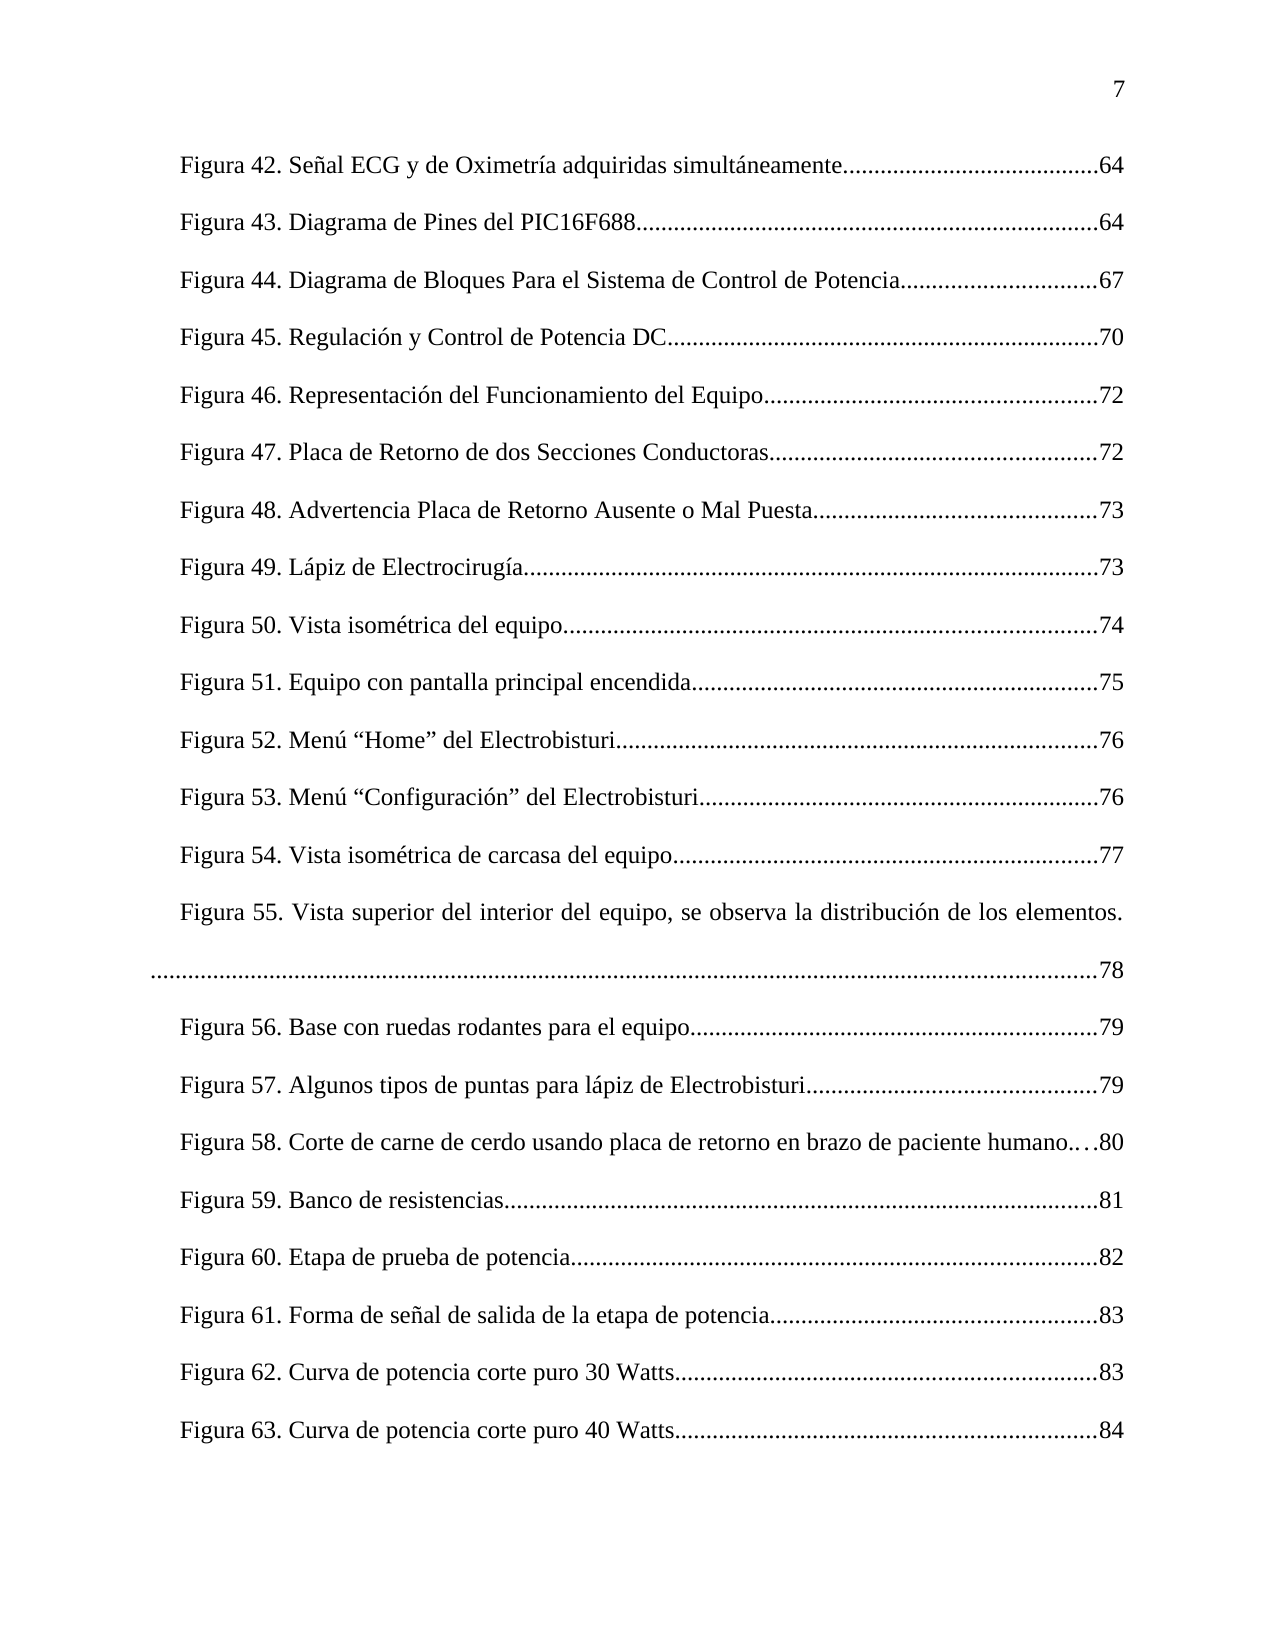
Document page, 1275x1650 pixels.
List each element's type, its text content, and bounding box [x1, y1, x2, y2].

text Figura 52. Menú “Home” del Electrobisturi. 76 [150, 725, 1125, 754]
text Figura 63. Curva de potencia corte puro 40 Watts 84 [150, 1415, 1125, 1444]
text Figura 62. Curva de potencia corte puro 30 Watts 83 [150, 1357, 1125, 1386]
text Figura 54. Vista isométrica de carcasa del equipo 77 [150, 840, 1125, 869]
text Figura 44. Diagrama de Bloques Para el Sistema de Control de Potencia 67 [150, 265, 1125, 294]
text Figura 47. Placa de Retorno de dos Secciones Conductoras. 72 [150, 437, 1125, 466]
text Figura 48. Advertencia Placa de Retorno Ausente o Mal Puesta. 73 [150, 495, 1125, 524]
text Figura 60. Etapa de prueba de potencia 82 [150, 1242, 1125, 1271]
text Figura 53. Menú “Configuración” del Electrobisturi. 76 [150, 782, 1125, 811]
text Figura 49. Lápiz de Electrocirugía. 73 [150, 552, 1125, 581]
text Figura 58. Corte de carne de cerdo usando placa de retorno en brazo de paciente humano. 80 [150, 1127, 1125, 1156]
text Figura 45. Regulación y Control de Potencia DC 70 [150, 322, 1125, 351]
text Figura 51. Equipo con pantalla principal encendida. 75 [150, 667, 1125, 696]
text Figura 46. Representación del Funcionamiento del Equipo 72 [150, 380, 1125, 409]
text Figura 50. Vista isométrica del equipo. 74 [150, 610, 1125, 639]
text Figura 56. Base con ruedas rodantes para el equipo. 79 [150, 1012, 1125, 1041]
text Figura 43. Diagrama de Pines del PIC16F688 64 [150, 207, 1125, 236]
text Figura 55. Vista superior del interior del equipo, se observa la distribución de los elementos. 78 [150, 897, 1125, 984]
text Figura 59. Banco de resistencias 81 [150, 1185, 1125, 1214]
text Figura 42. Señal ECG y de Oximetría adquiridas simultáneamente. 64 [150, 150, 1125, 179]
text Figura 61. Forma de señal de salida de la etapa de potencia 83 [150, 1300, 1125, 1329]
text Figura 57. Algunos tipos de puntas para lápiz de Electrobisturi 79 [150, 1070, 1125, 1099]
